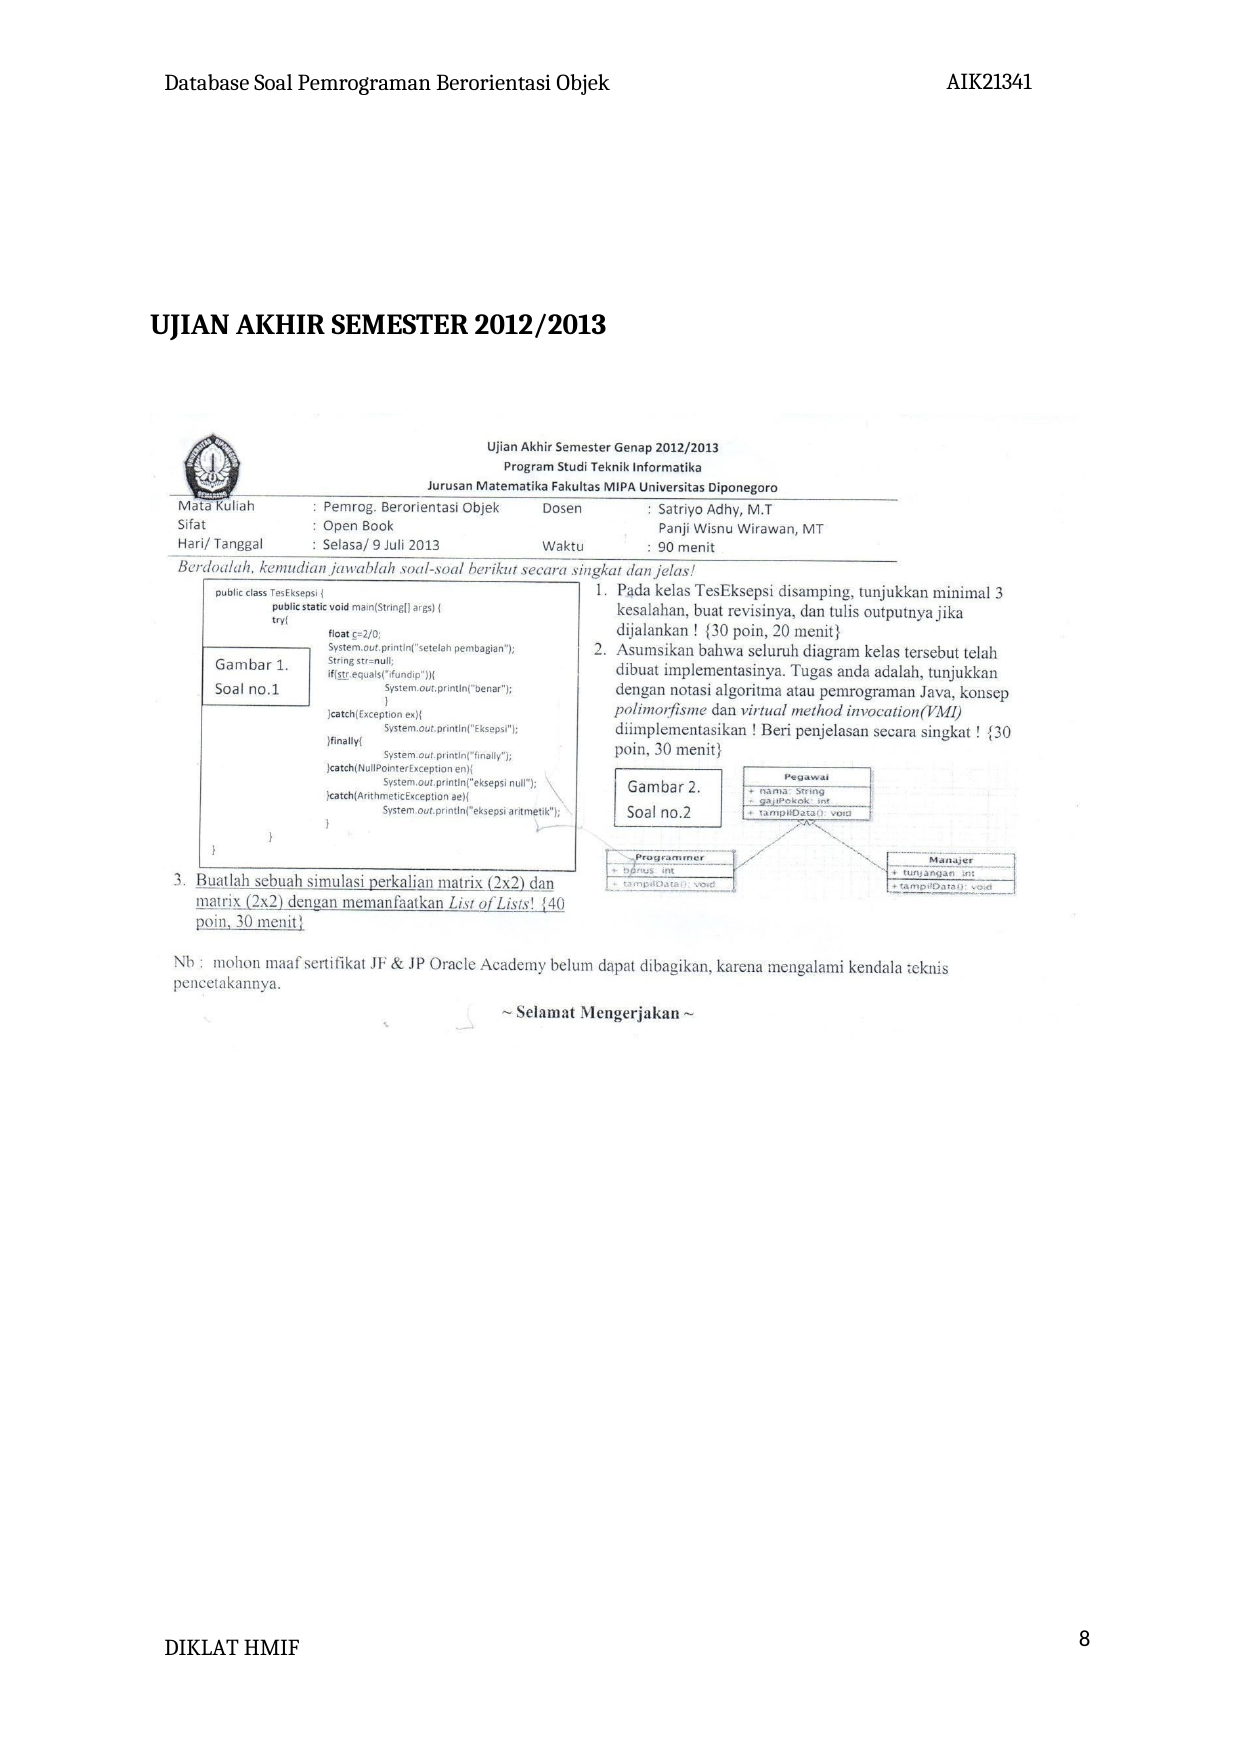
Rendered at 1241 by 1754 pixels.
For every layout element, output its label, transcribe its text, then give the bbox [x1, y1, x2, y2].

text UJIAN AKHIR SEMESTER 2012/2013 [150, 308, 1090, 342]
picture [150, 413, 1085, 1051]
